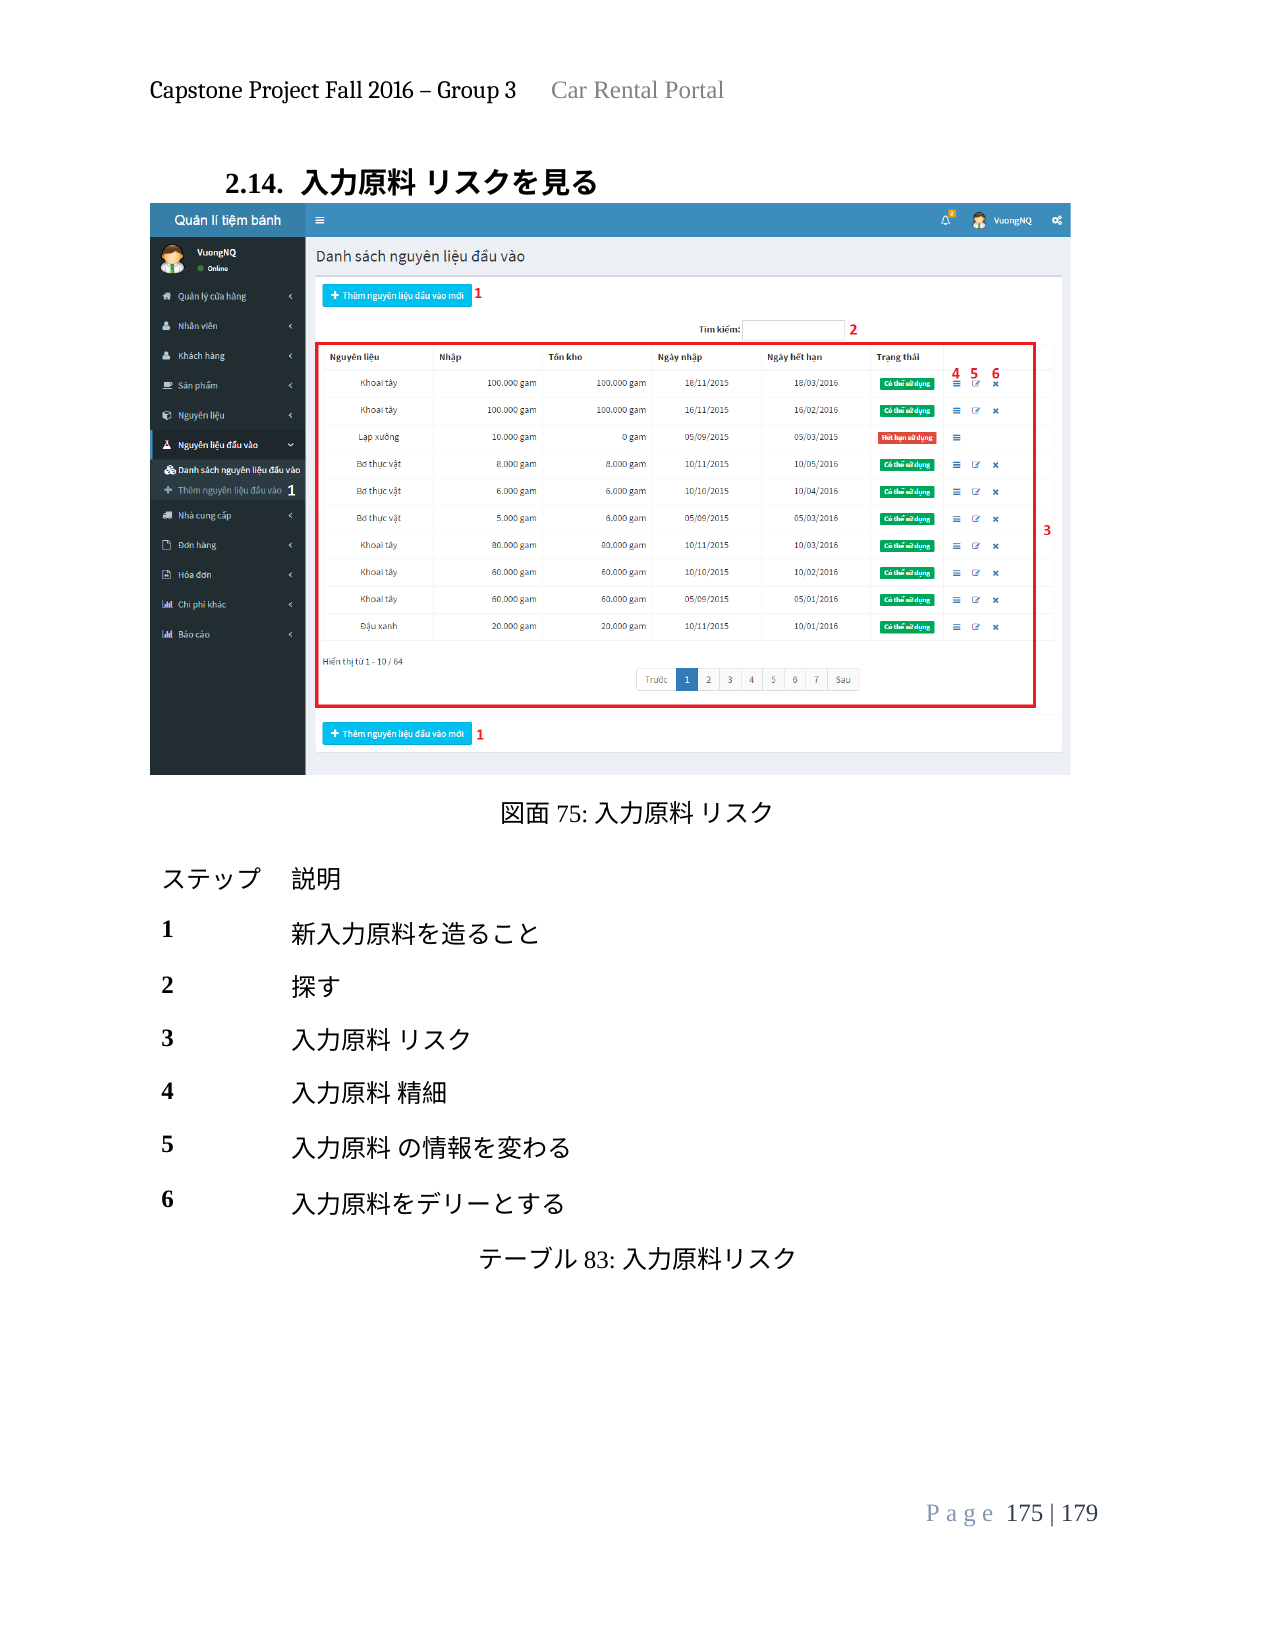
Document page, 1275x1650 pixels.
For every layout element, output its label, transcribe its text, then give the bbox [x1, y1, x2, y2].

picture [150, 203, 1071, 775]
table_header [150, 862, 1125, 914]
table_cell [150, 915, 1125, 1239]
text テーブル 83: 入力原料リスク [150, 1239, 1125, 1276]
subtitle 入力原料 リスクを見る [225, 162, 1125, 202]
